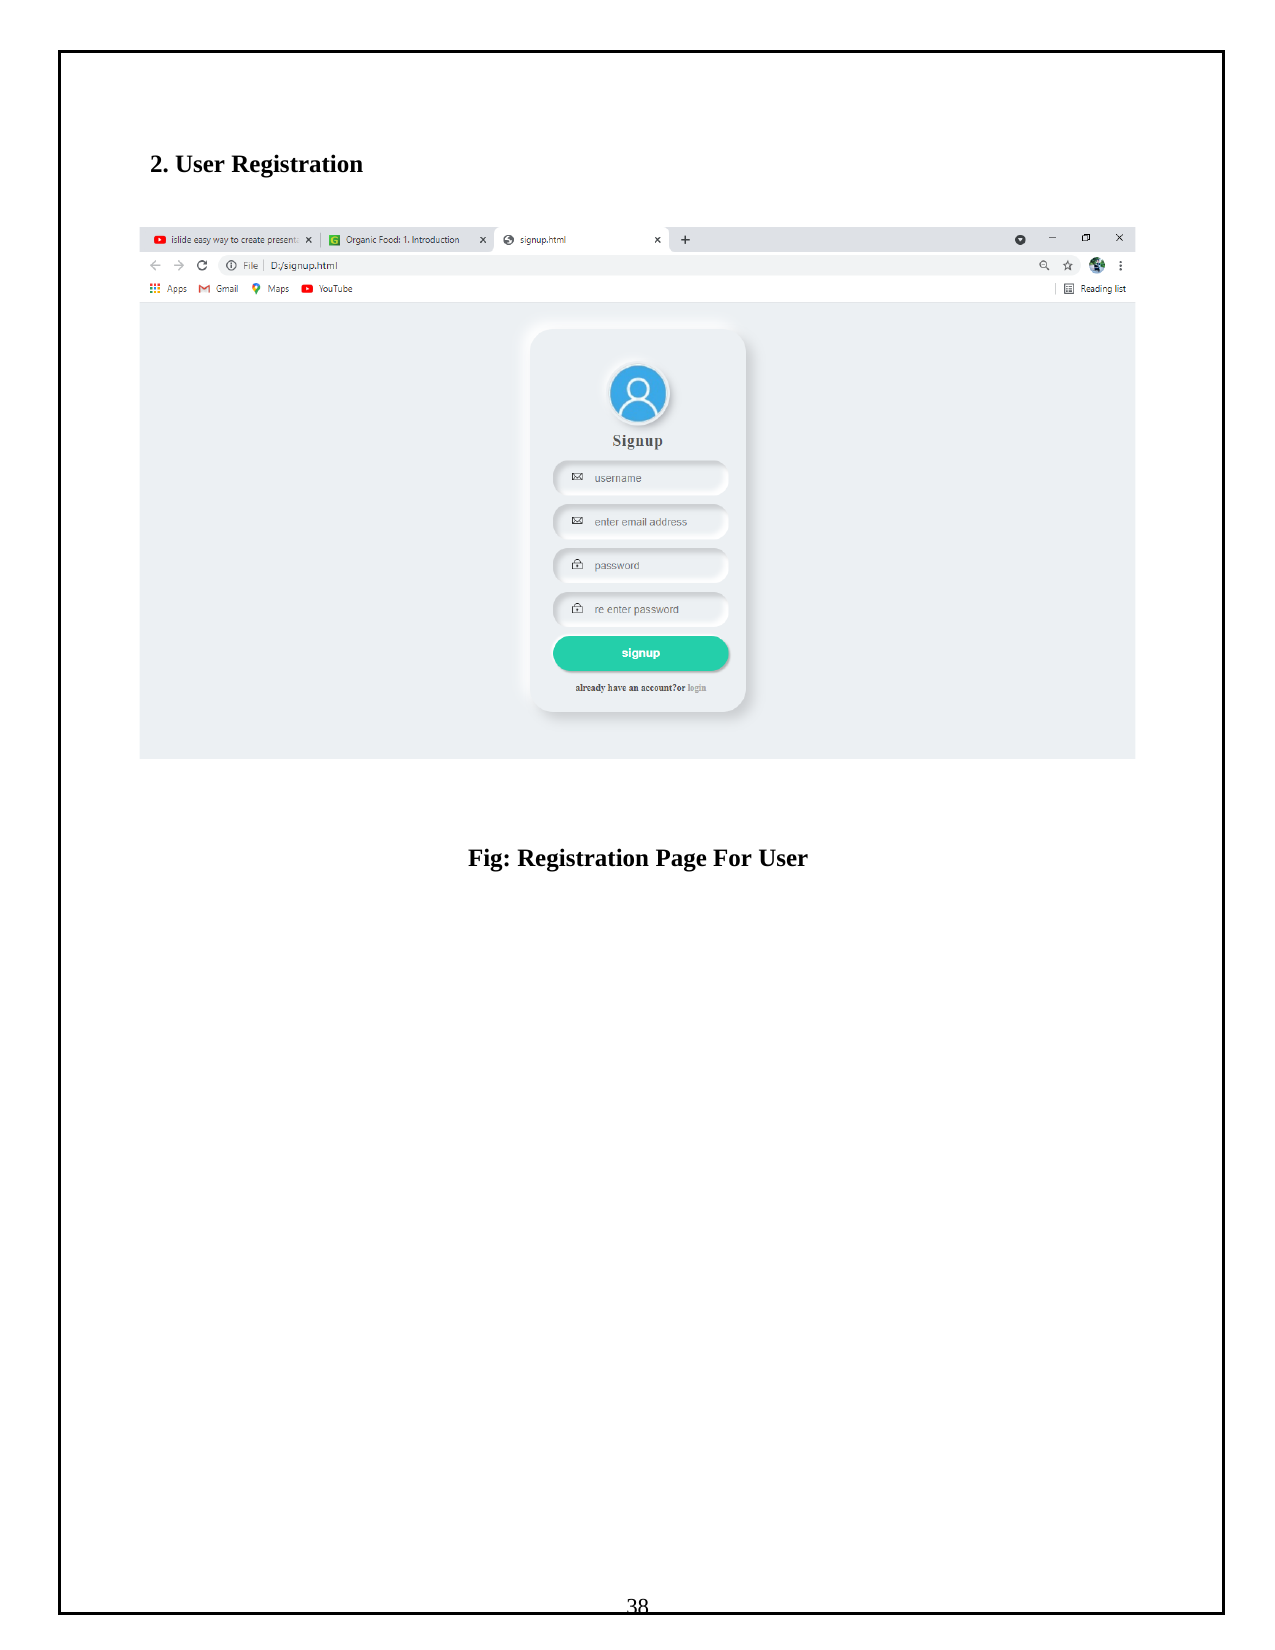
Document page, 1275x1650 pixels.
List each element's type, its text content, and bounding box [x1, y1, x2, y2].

picture [139, 227, 1136, 759]
list User Registration [150, 149, 1135, 178]
subtitle Fig: Registration Page For User [430, 843, 846, 872]
